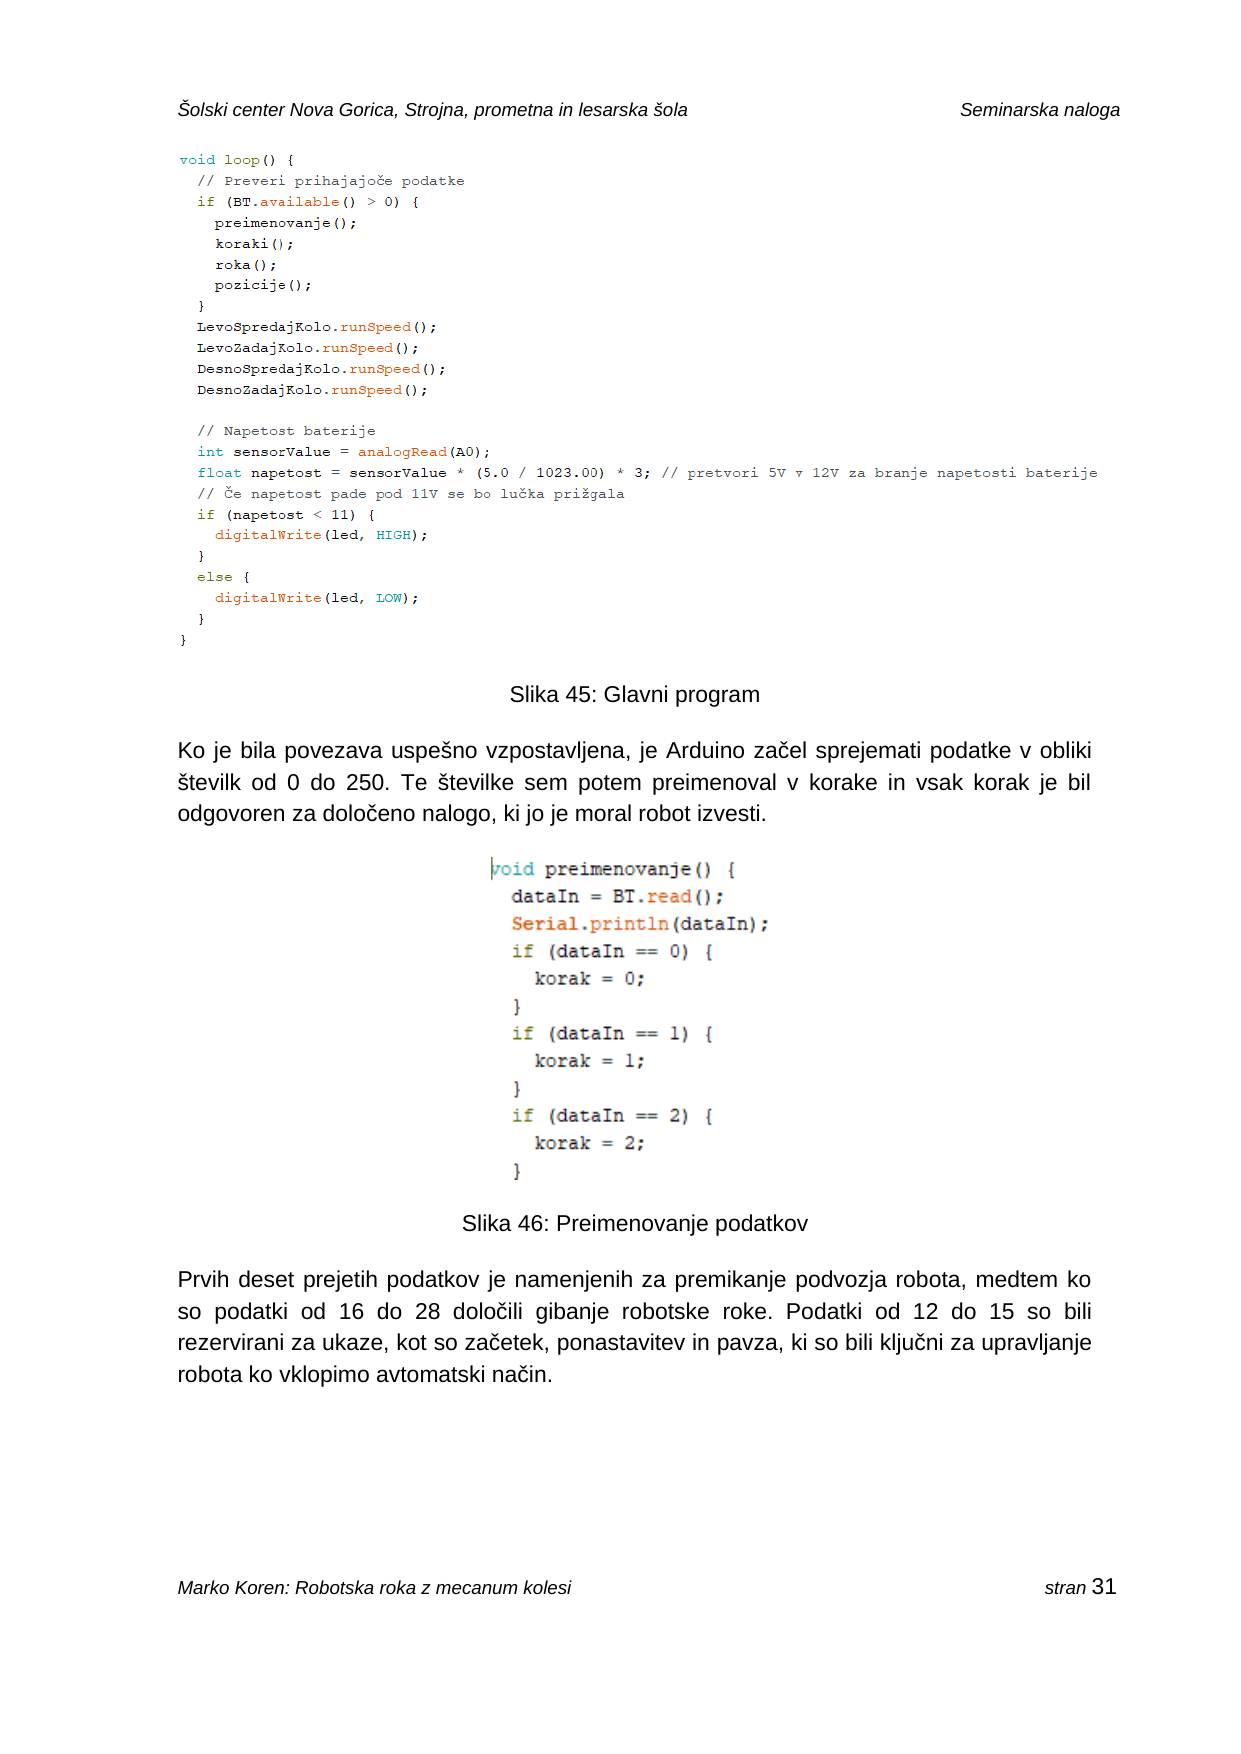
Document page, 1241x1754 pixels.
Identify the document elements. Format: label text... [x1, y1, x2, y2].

text Slika 46: Preimenovanje podatkov [177, 1209, 1092, 1236]
picture [491, 857, 779, 1180]
picture [177, 152, 1109, 651]
text Prvih deset prejetih podatkov je namenjenih za premikanje podvozja robota, medtem ko so podatki od 16 do 28 določili gibanje robotske roke. Podatki od 12 do 15 so bili rezervirani za ukaze, kot so začetek, ponastavitev in pavza, ki so bili ključni za upravljanje robota ko vklopimo avtomatski način. [177, 1266, 1092, 1387]
text Ko je bila povezava uspešno vzpostavljena, je Arduino začel sprejemati podatke v obliki številk od 0 do 250. Te številke sem potem preimenoval v korake in vsak korak je bil odgovoren za določeno nalogo, ki jo je moral robot izvesti. [177, 737, 1092, 827]
text Slika 45: Glavni program [177, 681, 1092, 707]
